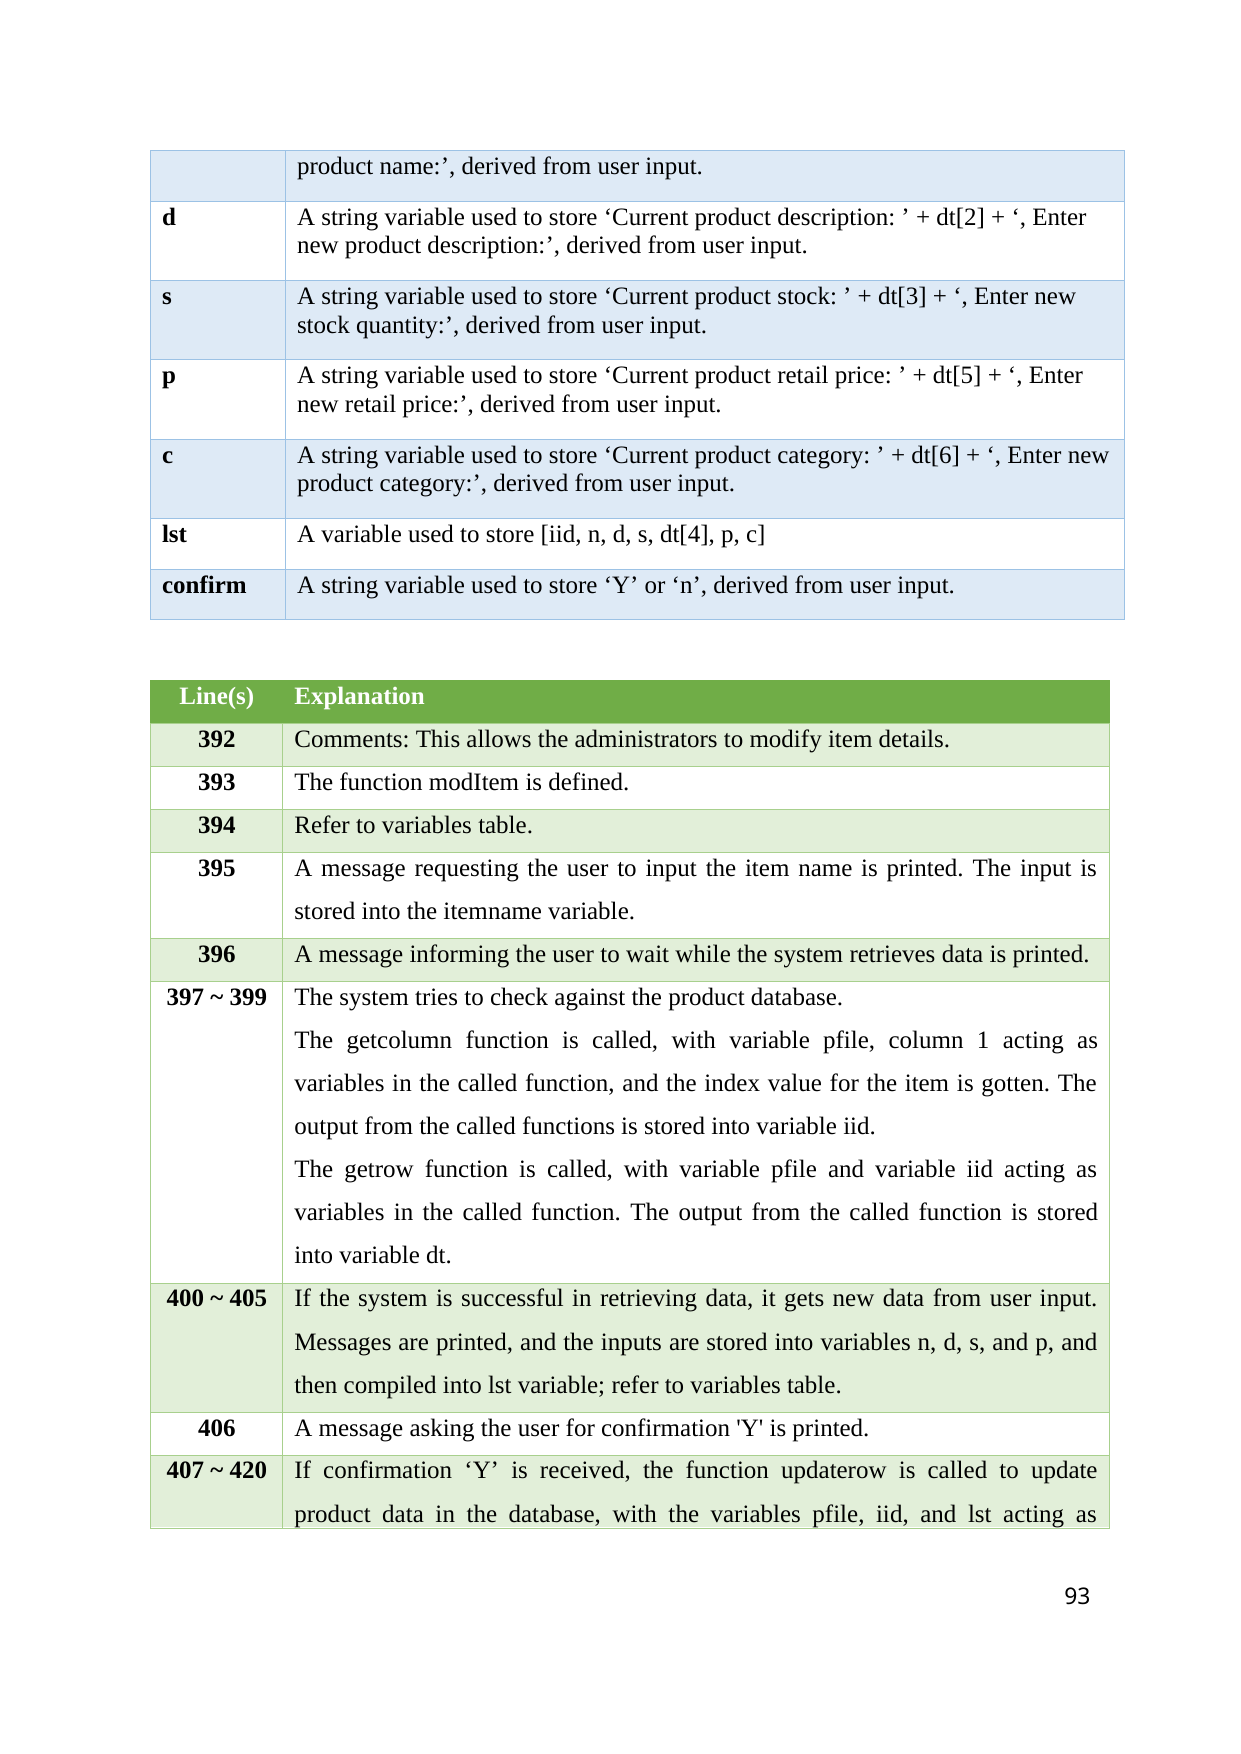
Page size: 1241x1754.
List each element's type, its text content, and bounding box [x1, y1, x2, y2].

table_cell 395 [151, 853, 282, 938]
table_cell confirm [151, 570, 285, 619]
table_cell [286, 151, 1124, 201]
table_header Explanation [283, 681, 1109, 723]
table_cell If the system is successful in retrieving data, it gets new data from user input. Messages are printed, and the inputs are stored into variables n, d, s, and p, and then compiled into lst variable; refer to variables table. [283, 1284, 1109, 1412]
table_cell c [151, 440, 285, 518]
table_cell 396 [151, 939, 282, 981]
table_cell A message asking the user for confirmation 'Y' is printed. [283, 1413, 1109, 1454]
table_cell A string variable used to store ‘Current product description: ’ + dt[2] + ‘, Enter new product description:’, derived from user input. [286, 202, 1124, 280]
table_cell A string variable used to store ‘Current product category: ’ + dt[6] + ‘, Enter new product category:’, derived from user input. [286, 440, 1124, 518]
table_cell p [151, 360, 285, 439]
table_cell 397 ~ 399 [151, 982, 282, 1282]
table_cell A string variable used to store ‘Current product retail price: ’ + dt[5] + ‘, Enter new retail price:’, derived from user input. [286, 360, 1124, 439]
table_cell 392 [151, 724, 282, 766]
table_cell lst [151, 519, 285, 569]
table_cell 407 ~ 420 [151, 1456, 282, 1527]
table_cell 400 ~ 405 [151, 1284, 282, 1412]
table_cell A message requesting the user to input the item name is printed. The input is stored into the itemname variable. [283, 853, 1109, 938]
table_cell A message informing the user to wait while the system retrieves data is printed. [283, 939, 1109, 981]
table_cell Comments: This allows the administrators to modify item details. [283, 724, 1109, 766]
table_cell 406 [151, 1413, 282, 1454]
table_cell The system tries to check against the product database. The getcolumn function is called, with variable pfile, column 1 acting as variables in the called function, and the index value for the item is gotten. The output from the called functions is stored into variable iid. The getrow function is called, with variable pfile and variable iid acting as variables in the called function. The output from the called function is stored into variable dt. [283, 982, 1109, 1282]
table_cell A string variable used to store ‘Current product stock: ’ + dt[3] + ‘, Enter new stock quantity:’, derived from user input. [286, 281, 1124, 359]
table_cell s [151, 281, 285, 359]
table_header Line(s) [151, 681, 282, 723]
table_cell A variable used to store [iid, n, d, s, dt[4], p, c] [286, 519, 1124, 569]
table_cell 393 [151, 767, 282, 809]
table_cell d [151, 202, 285, 280]
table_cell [283, 1456, 1109, 1527]
table_cell A string variable used to store ‘Y’ or ‘n’, derived from user input. [286, 570, 1124, 619]
table_cell 394 [151, 810, 282, 852]
table_cell The function modItem is defined. [283, 767, 1109, 809]
table_cell Refer to variables table. [283, 810, 1109, 852]
table_cell n [151, 151, 285, 201]
